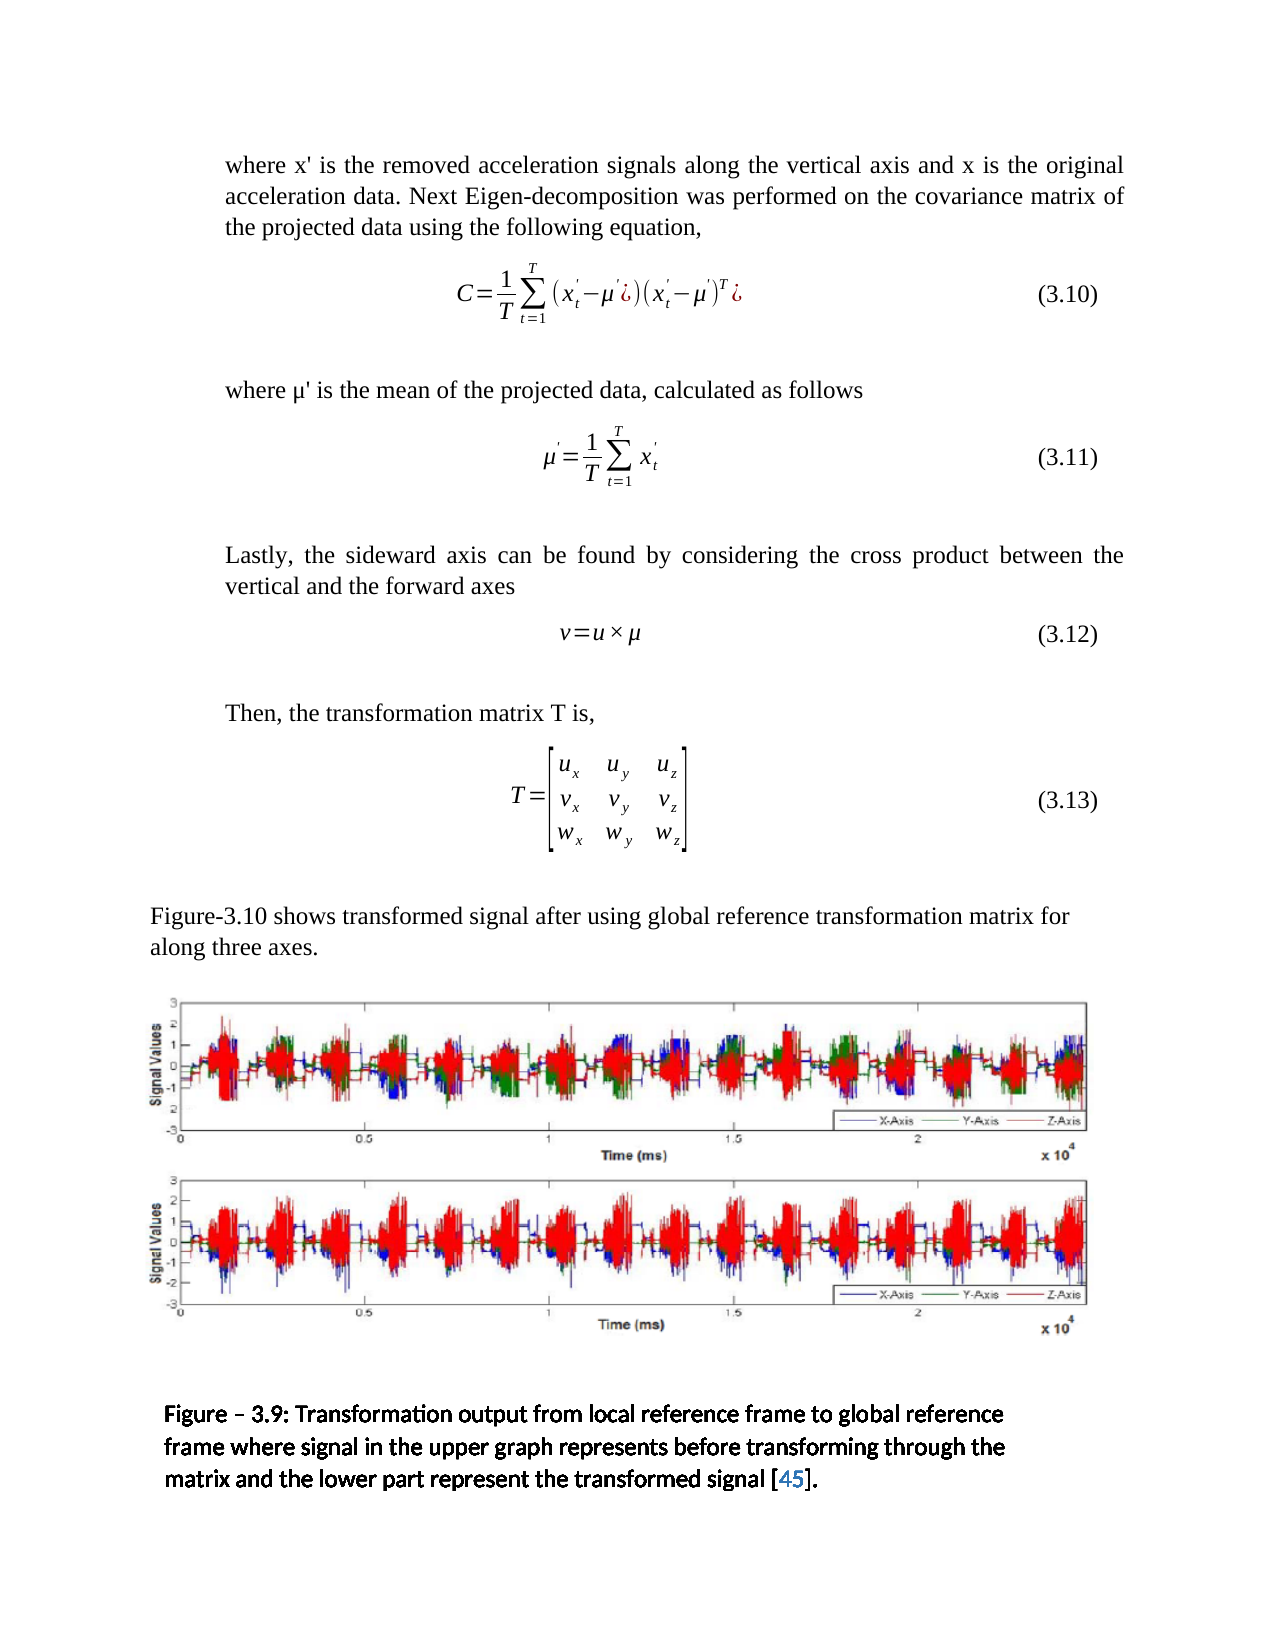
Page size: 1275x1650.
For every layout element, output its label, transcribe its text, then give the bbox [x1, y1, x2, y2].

text Then, the transformation matrix T is, [225, 698, 1125, 726]
picture [134, 982, 1107, 1347]
table_header (3.10) [1012, 260, 1124, 327]
table_header [188, 423, 1012, 490]
table_header [188, 745, 1012, 853]
text where μ' is the mean of the projected data, calculated as follows [225, 375, 1125, 403]
table_header (3.12) [1012, 619, 1124, 647]
table_header (3.11) [1012, 423, 1124, 490]
table_header [188, 619, 1012, 647]
text Lastly, the sideward axis can be found by considering the cross product between the vertical and the forward axes [225, 540, 1125, 600]
text where x' is the removed acceleration signals along the vertical axis and x is the original acceleration data. Next Eigen-decomposition was performed on the covariance matrix of the projected data using the following equation, [225, 150, 1125, 241]
table_header (3.13) [1012, 745, 1124, 853]
table_header [188, 260, 1012, 327]
text Figure-3.10 shows transformed signal after using global reference transformation matrix for along three axes. [150, 901, 1125, 961]
